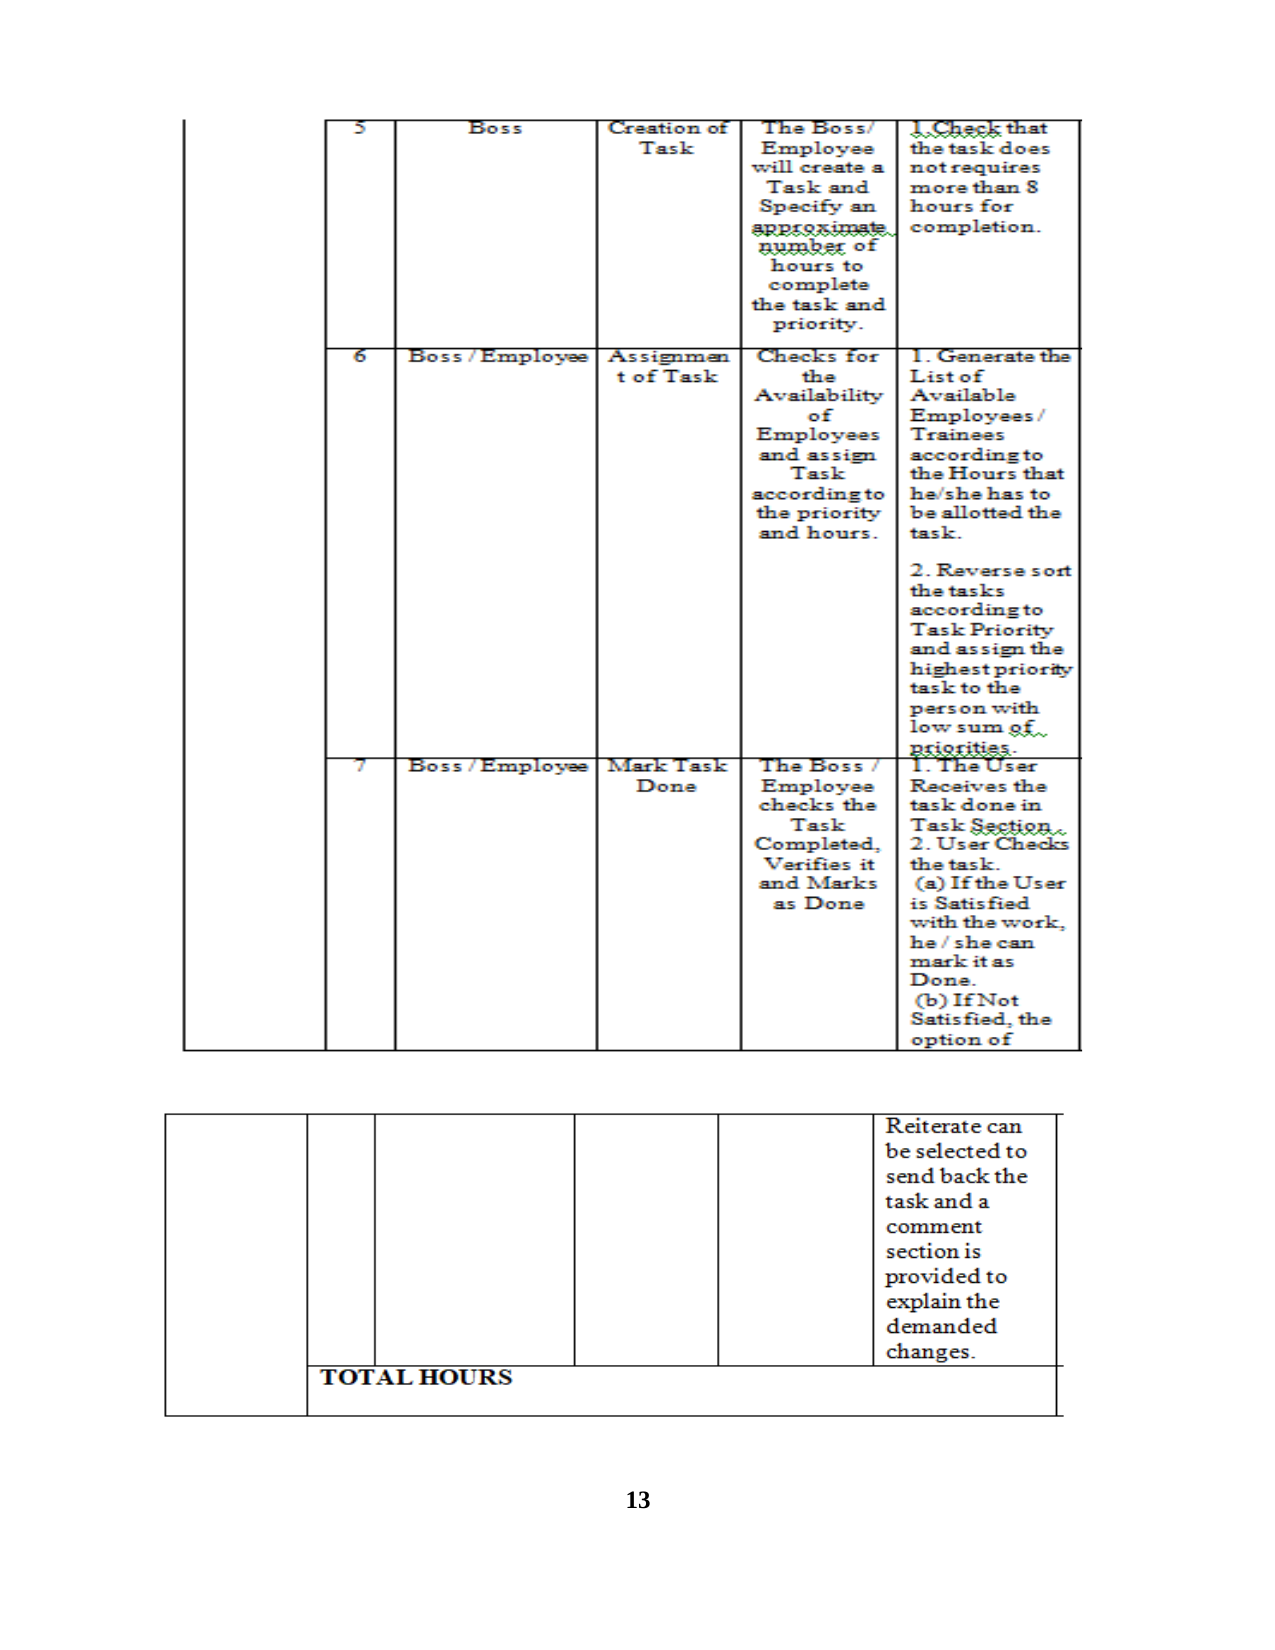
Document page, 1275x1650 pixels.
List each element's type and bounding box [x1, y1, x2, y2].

picture [150, 1098, 1064, 1428]
picture [150, 112, 1083, 1061]
